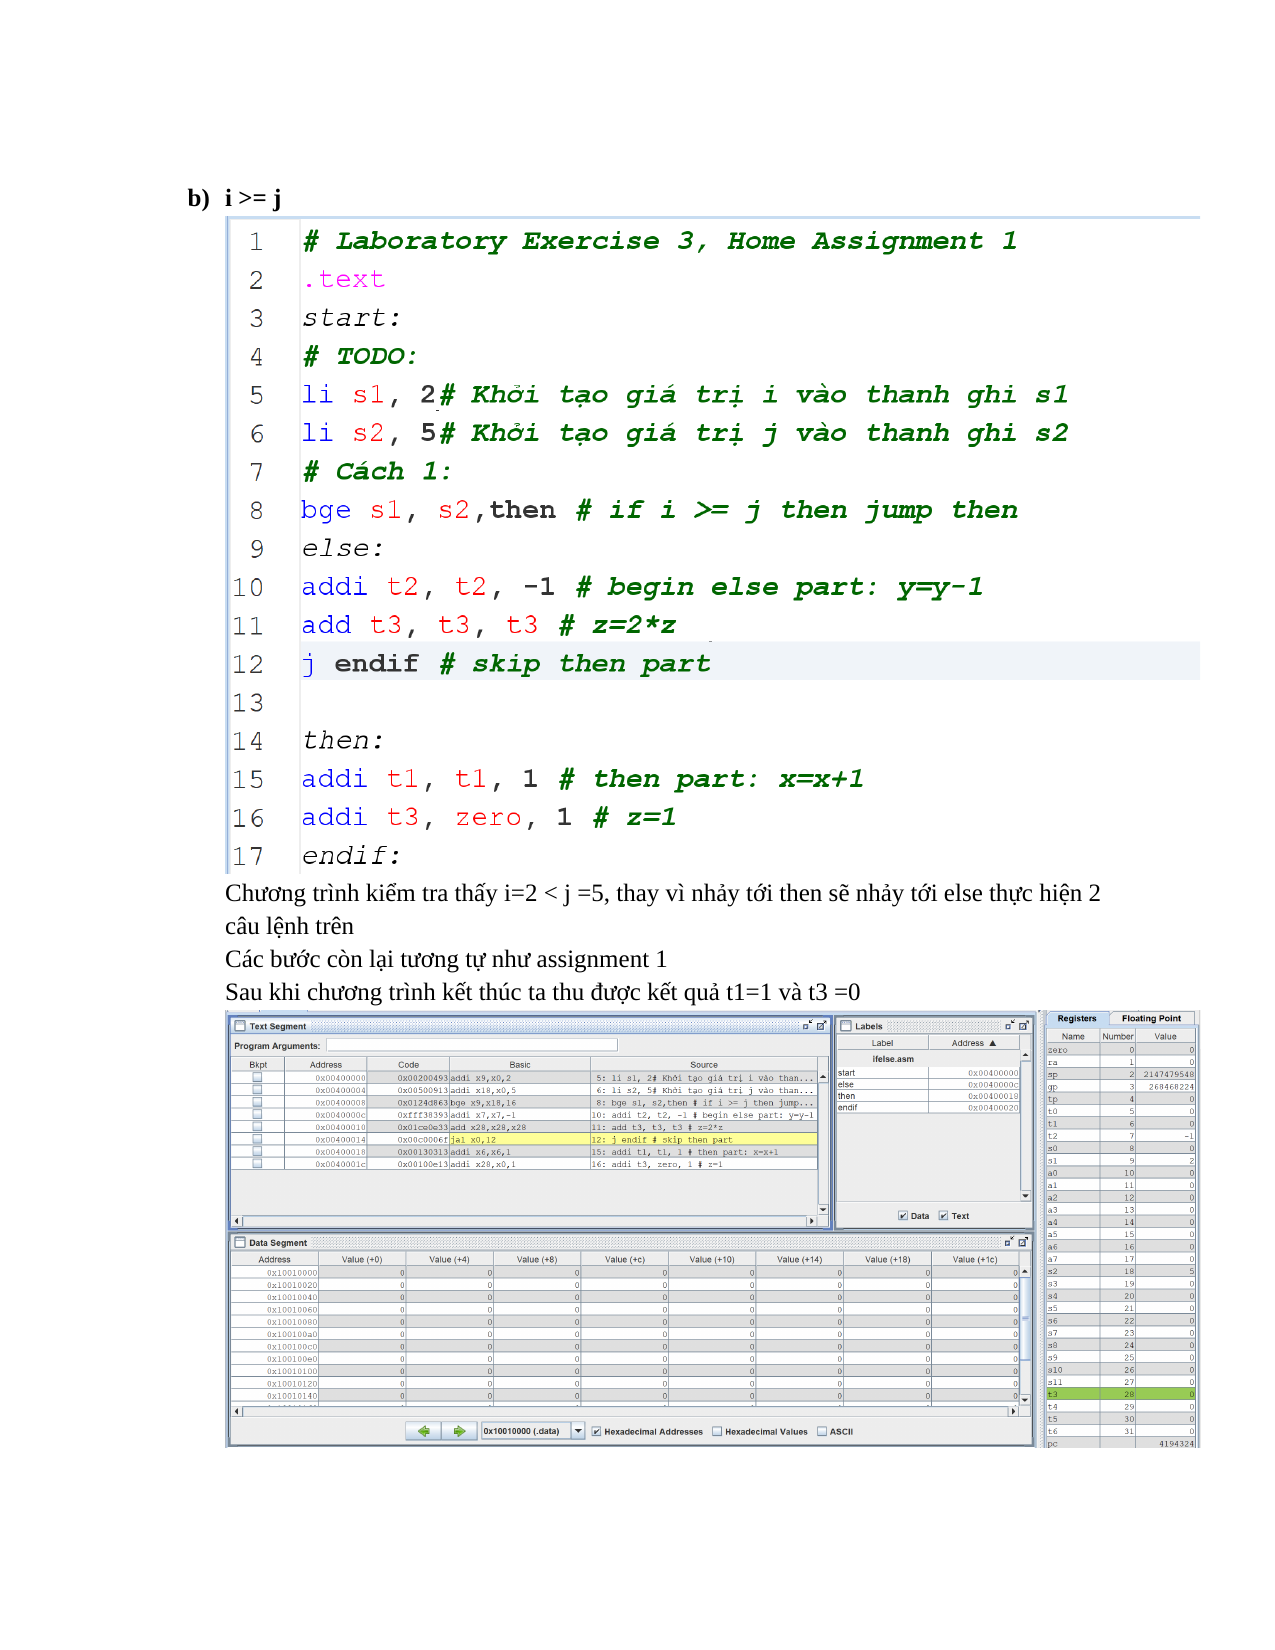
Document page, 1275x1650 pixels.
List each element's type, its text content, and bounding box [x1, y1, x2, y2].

list Các bước còn lại tương tự như assignment 1 [225, 944, 1125, 973]
picture [225, 216, 1200, 874]
list Sau khi chương trình kết thúc ta thu được kết quả t1=1 và t3 =0 [225, 977, 1125, 1006]
list i >= j [187, 183, 1125, 212]
list Chương trình kiểm tra thấy i=2 < j =5, thay vì nhảy tới then sẽ nhảy tới else thực hiện 2 câu lệnh trên [225, 878, 1125, 940]
picture [225, 1010, 1200, 1448]
